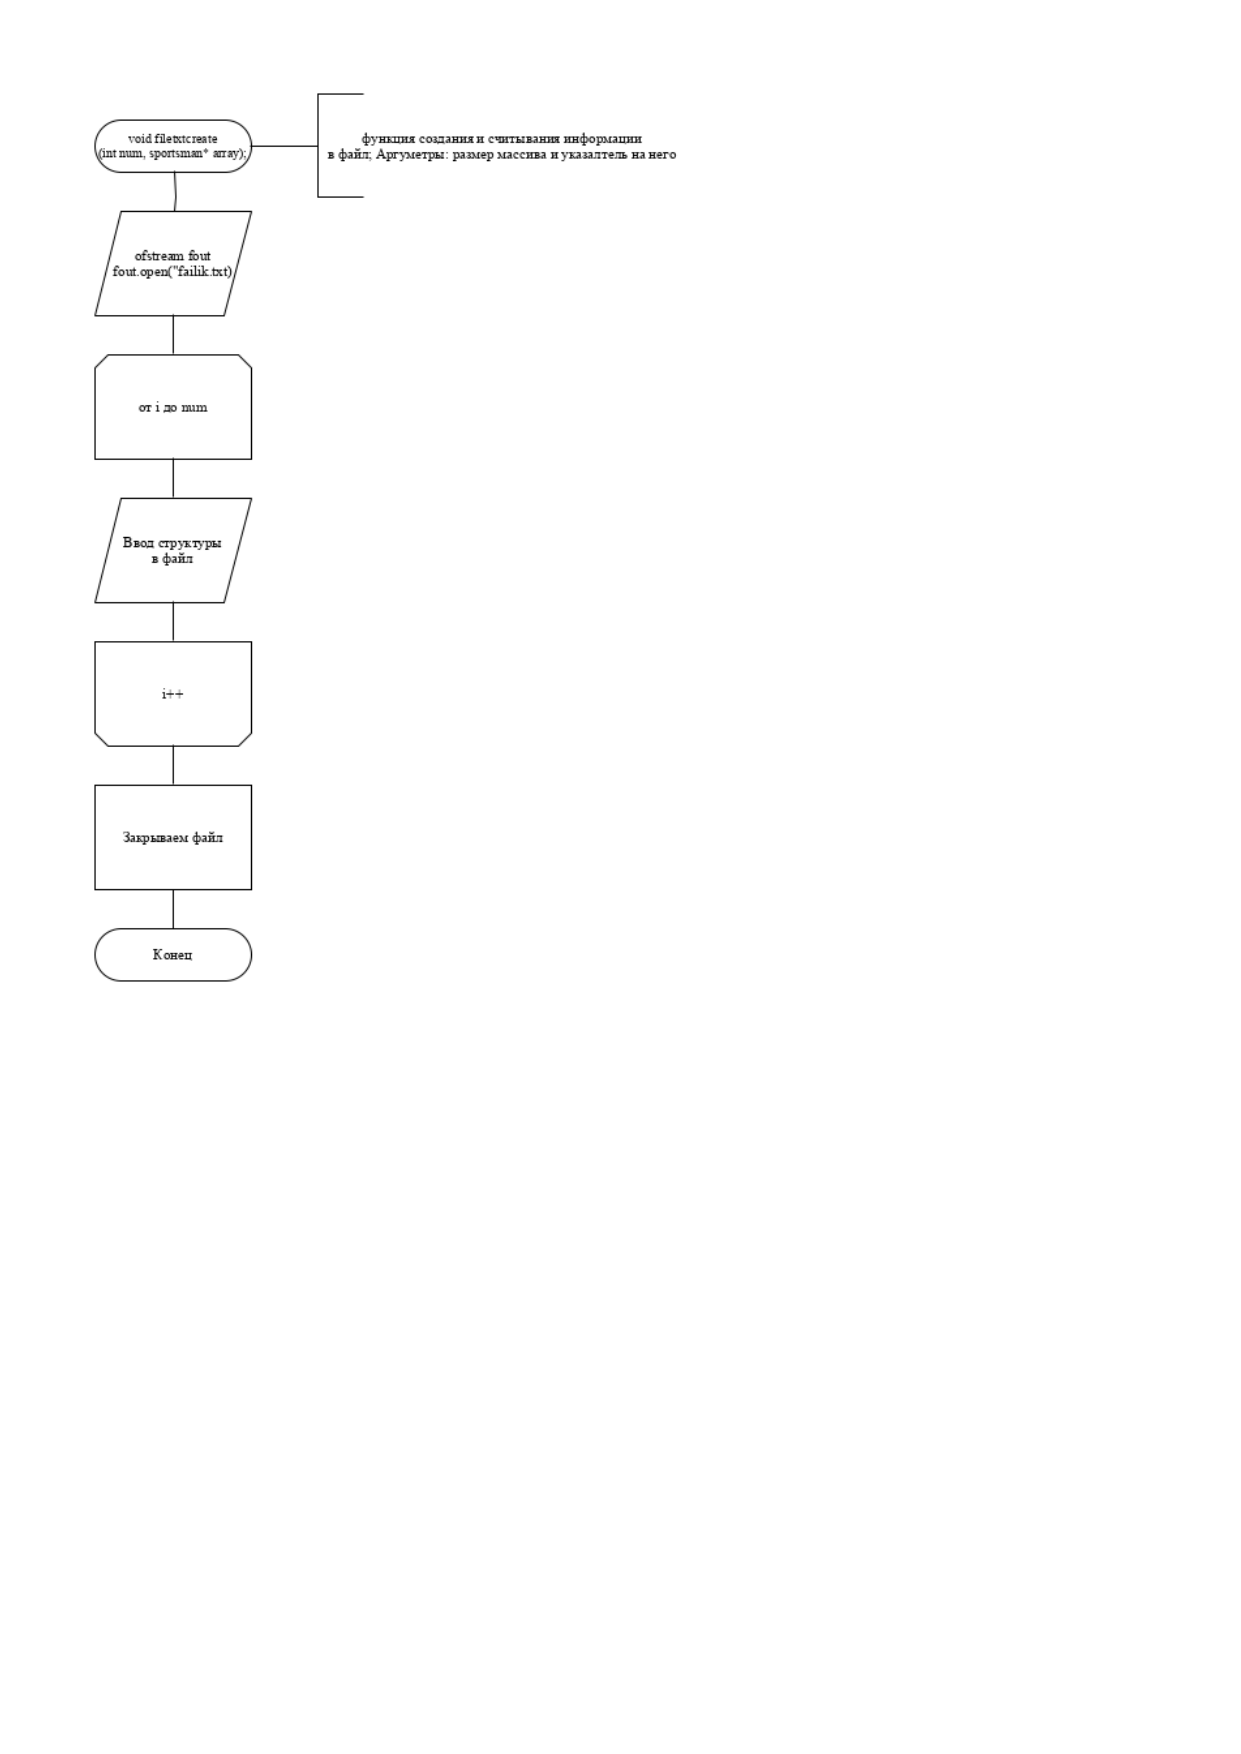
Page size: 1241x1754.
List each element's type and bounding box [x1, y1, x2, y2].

picture [75, 75, 706, 1000]
